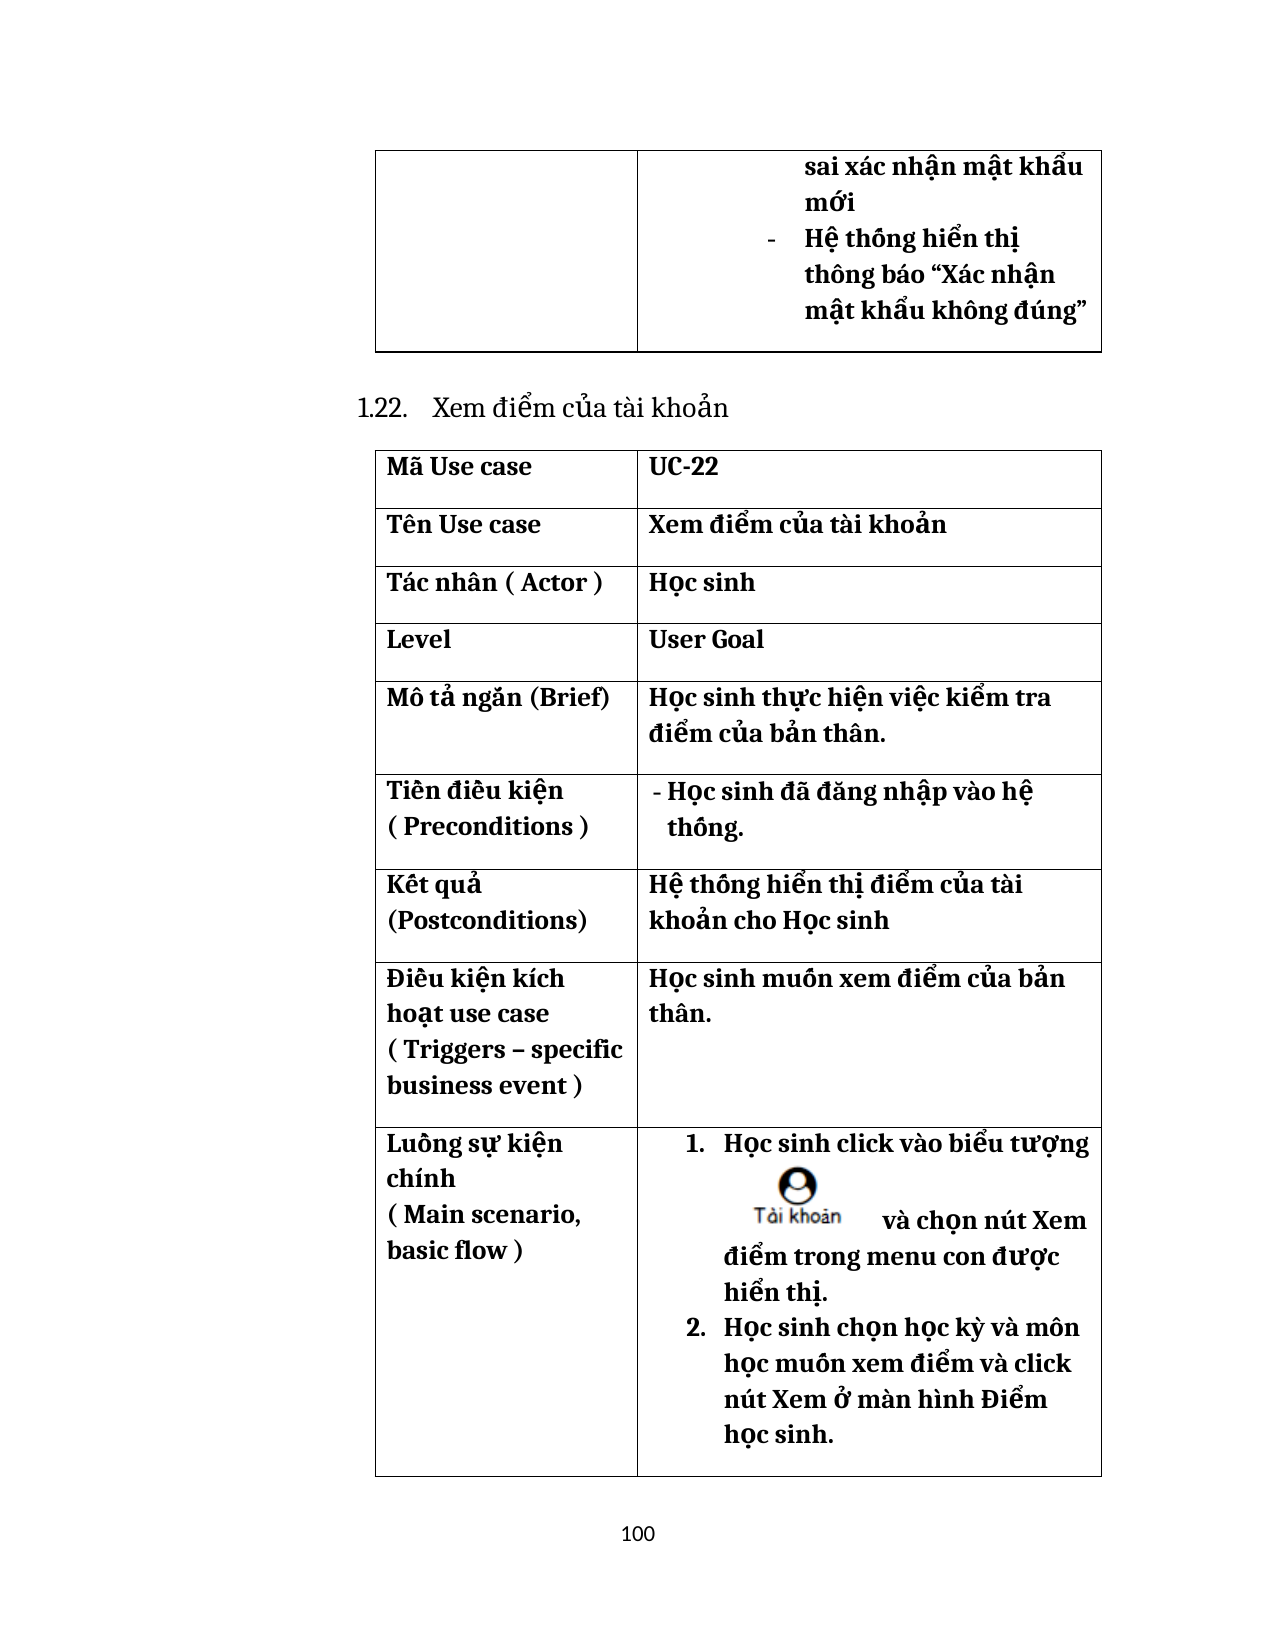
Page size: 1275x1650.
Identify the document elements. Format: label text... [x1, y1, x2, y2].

table_cell Mô tả ngắn (Brief) [376, 682, 637, 774]
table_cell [638, 1128, 1101, 1476]
picture [723, 1163, 876, 1230]
table_cell Xem điểm của tài khoản [638, 509, 1101, 566]
table_cell Học sinh [638, 567, 1101, 623]
list Xem điểm của tài khoản [358, 391, 1125, 424]
table_header UC-22 [638, 451, 1101, 508]
table_cell Tên Use case [376, 509, 637, 566]
table_cell Tác nhân ( Actor ) [376, 567, 637, 623]
table_cell Học sinh đã đăng nhập vào hệ thống. [638, 775, 1101, 868]
table_cell Hệ thống hiển thị điểm của tài khoản cho Học sinh [638, 870, 1101, 962]
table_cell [638, 151, 1101, 351]
table_cell Level [376, 624, 637, 681]
table_cell Tiền điều kiện ( Preconditions ) [376, 775, 637, 868]
table_header Mã Use case [376, 451, 637, 508]
table_cell User Goal [638, 624, 1101, 681]
table_cell Học sinh thực hiện việc kiểm tra điểm của bản thân. [638, 682, 1101, 774]
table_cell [376, 151, 637, 351]
table_cell Điều kiện kích hoạt use case ( Triggers – specific business event ) [376, 963, 637, 1127]
table_cell Học sinh muốn xem điểm của bản thân. [638, 963, 1101, 1127]
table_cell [376, 1128, 637, 1476]
table_cell Kết quả (Postconditions) [376, 870, 637, 962]
